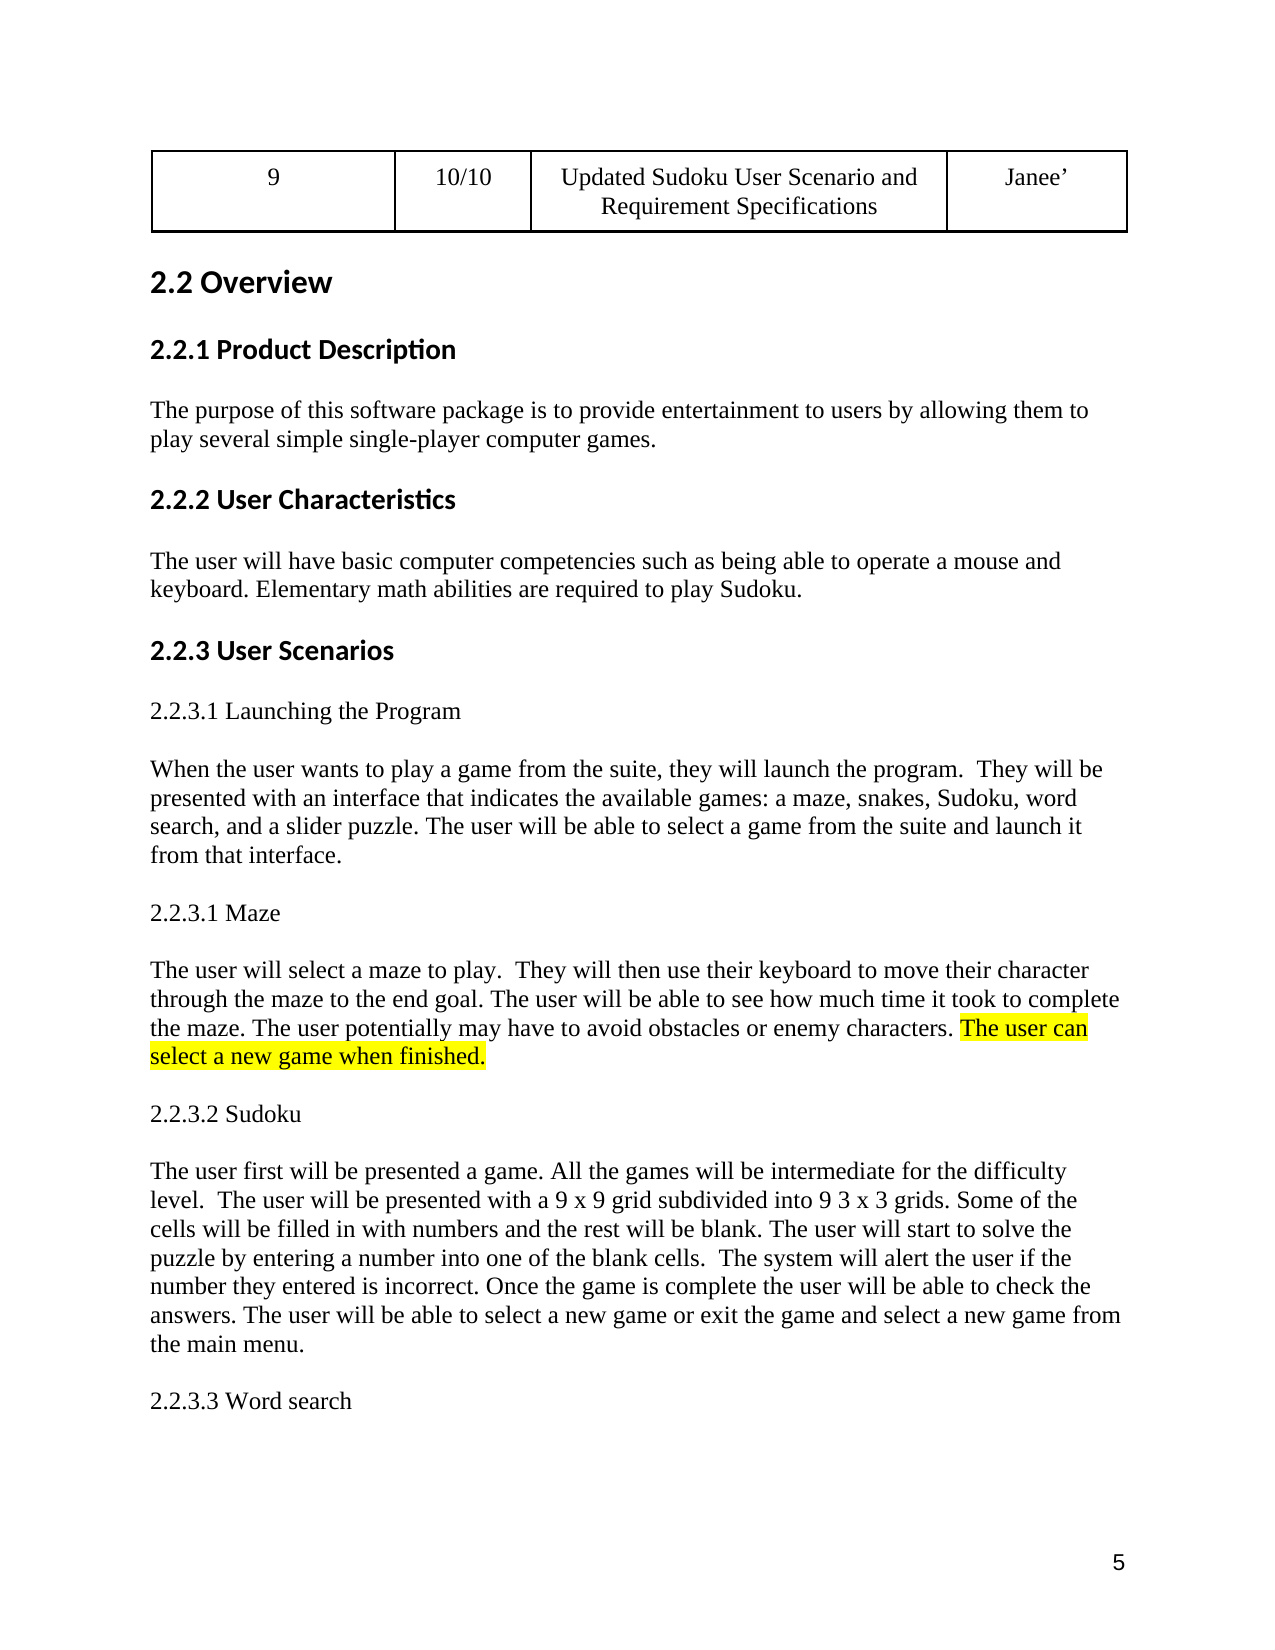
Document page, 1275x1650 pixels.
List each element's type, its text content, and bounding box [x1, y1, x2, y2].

subtitle 2.2.3 User Scenarios [150, 632, 1125, 668]
table_cell 9 [153, 152, 394, 230]
subtitle 2.2.3.1 Launching the Program [150, 696, 1125, 725]
subtitle 2.2.3.1 Maze [150, 898, 1125, 926]
text When the user wants to play a game from the suite, they will launch the program. They will be presented with an interface that indicates the available games: a maze, snakes, Sudoku, word search, and a slider puzzle. The user will be able to select a game from the suite and launch it from that interface. [150, 754, 1125, 869]
text The user first will be presented a game. All the games will be intermediate for the difficulty level. The user will be presented with a 9 x 9 grid subdivided into 9 3 x 3 grids. Some of the cells will be filled in with numbers and the rest will be blank. The user will start to solve the puzzle by entering a number into one of the blank cells. The system will alert the user if the number they entered is incorrect. Once the game is complete the user will be able to check the answers. The user will be able to select a new game or exit the game and select a new game from the main menu. [150, 1156, 1125, 1358]
table_cell Updated Sudoku User Scenario and Requirement Specifications [532, 152, 946, 230]
subtitle 2.2.1 Product Description [150, 331, 1125, 366]
table_cell Janee’ [948, 152, 1126, 230]
text The user will have basic computer competencies such as being able to operate a mouse and keyboard. Elementary math abilities are required to play Sudoku. [150, 546, 1125, 603]
subtitle 2.2 Overview [150, 261, 1125, 302]
table_cell 10/10 [396, 152, 530, 230]
subtitle 2.2.3.2 Sudoku [150, 1099, 1125, 1128]
text The purpose of this software package is to provide entertainment to users by allowing them to play several simple single-player computer games. [150, 395, 1125, 453]
text The user will select a maze to play. They will then use their keyboard to move their character through the maze to the end goal. The user will be able to see how much time it took to complete the maze. The user potentially may have to avoid obstacles or enemy characters. The user can select a new game when finished. [150, 955, 1125, 1070]
subtitle 2.2.3.3 Word search [150, 1386, 1125, 1415]
subtitle 2.2.2 User Characteristics [150, 481, 1125, 517]
